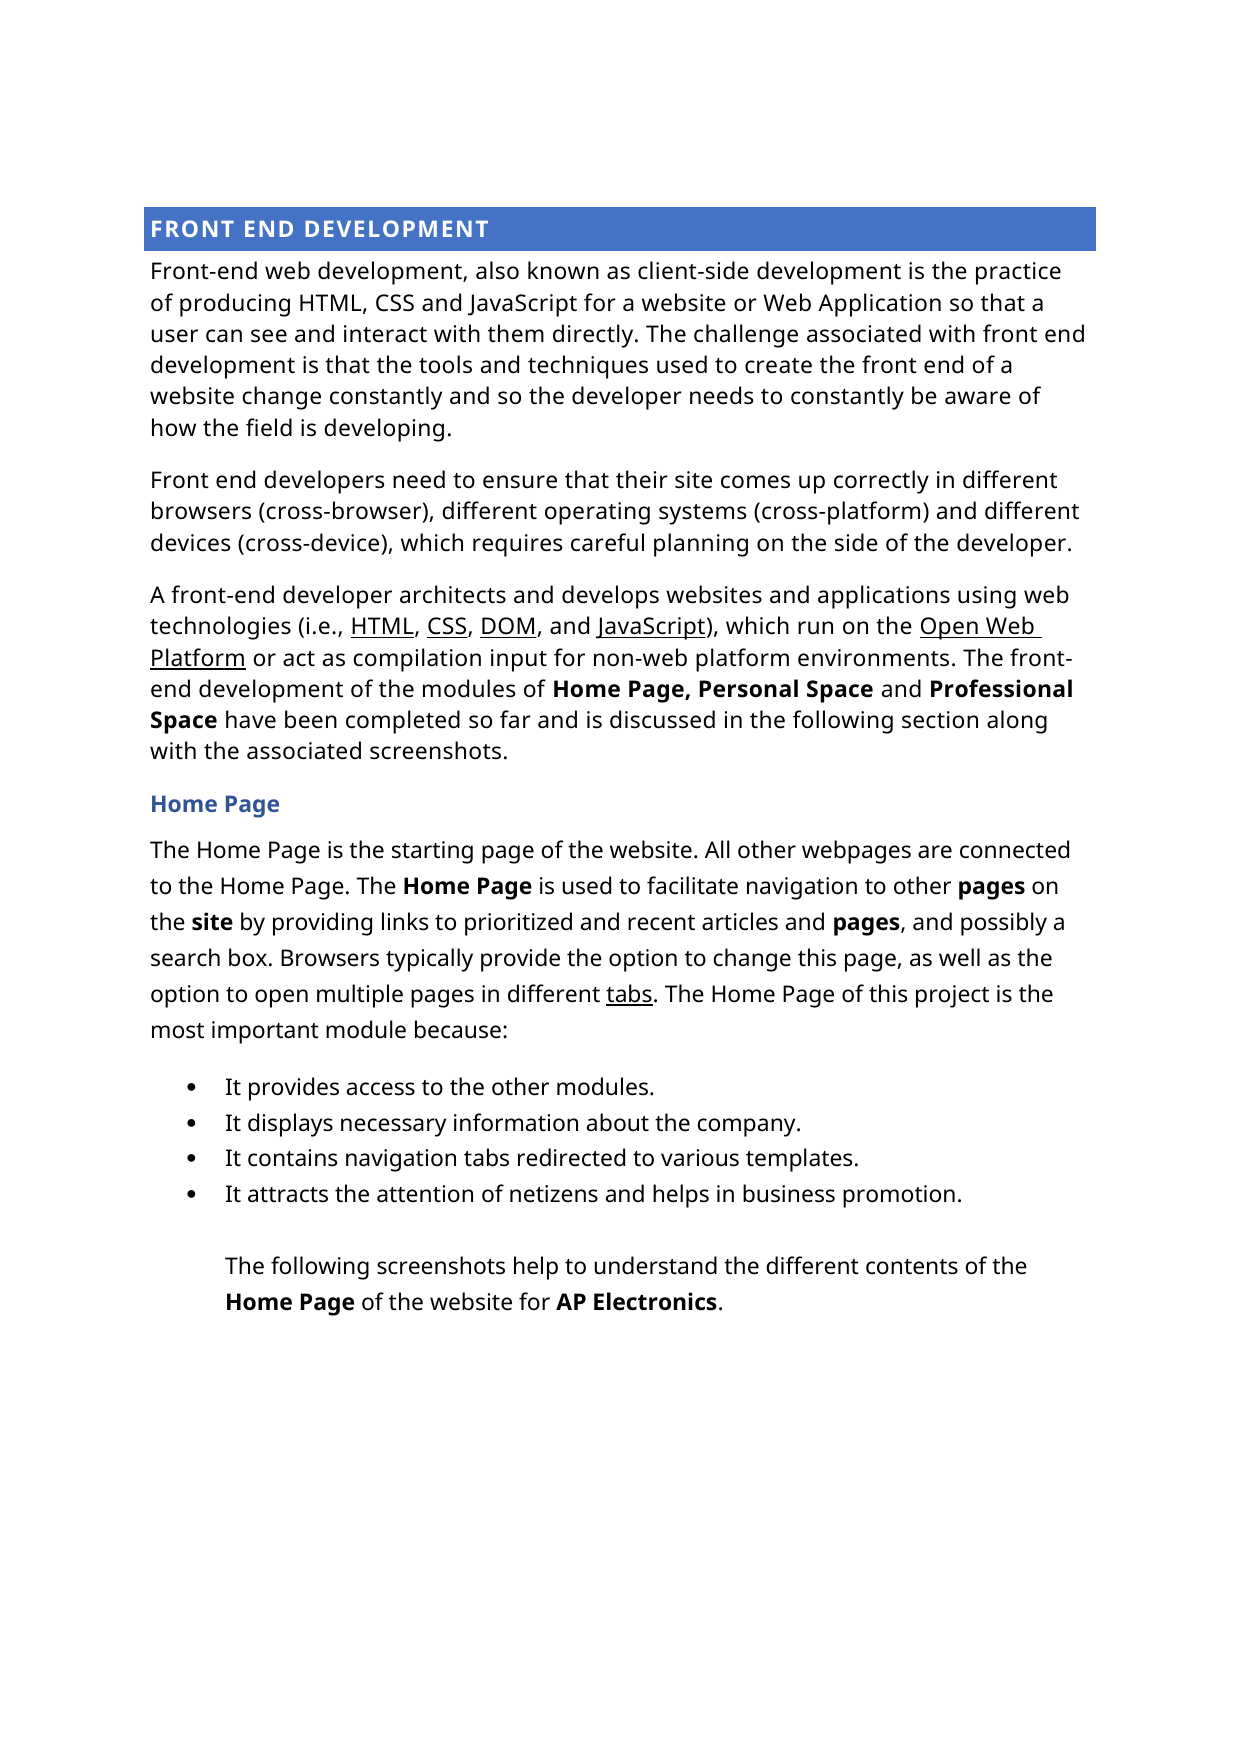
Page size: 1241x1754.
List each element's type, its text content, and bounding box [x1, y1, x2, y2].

list It provides access to the other modules. [187, 1071, 1090, 1102]
subtitle front end development [150, 213, 1090, 244]
text The Home Page is the starting page of the website. All other webpages are connected to the Home Page. The Home Page is used to facilitate navigation to other pages on the site by providing links to prioritized and recent articles and pages, and possibly a search box. Browsers typically provide the option to change this page, as well as the option to open multiple pages in different tabs. The Home Page of this project is the most important module because: [150, 834, 1090, 1045]
text Front end developers need to ensure that their site comes up correctly in different browsers (cross-browser), different operating systems (cross-platform) and different devices (cross-device), which requires careful planning on the side of the developer. [150, 464, 1090, 558]
text Front-end web development, also known as client-side development is the practice of producing HTML, CSS and JavaScript for a website or Web Application so that a user can see and interact with them directly. The challenge associated with front end development is that the tools and techniques used to create the front end of a website change constantly and so the developer needs to constantly be aware of how the field is developing. [150, 255, 1090, 443]
list It attracts the attention of netizens and helps in business promotion. [187, 1178, 1090, 1209]
list It displays necessary information about the company. [187, 1106, 1090, 1138]
text A front-end developer architects and develops websites and applications using web technologies (i.e., HTML, CSS, DOM, and JavaScript), which run on the Open Web Platform or act as compilation input for non-web platform environments. The front-end development of the modules of Home Page, Personal Space and Professional Space have been completed so far and is discussed in the following section along with the associated screenshots. [509, 579, 1090, 766]
subtitle Home Page [150, 788, 1090, 819]
list It contains navigation tabs redirected to various templates. [187, 1142, 1090, 1174]
list The following screenshots help to understand the different contents of the Home Page of the website for AP Electronics. [225, 1250, 1090, 1317]
